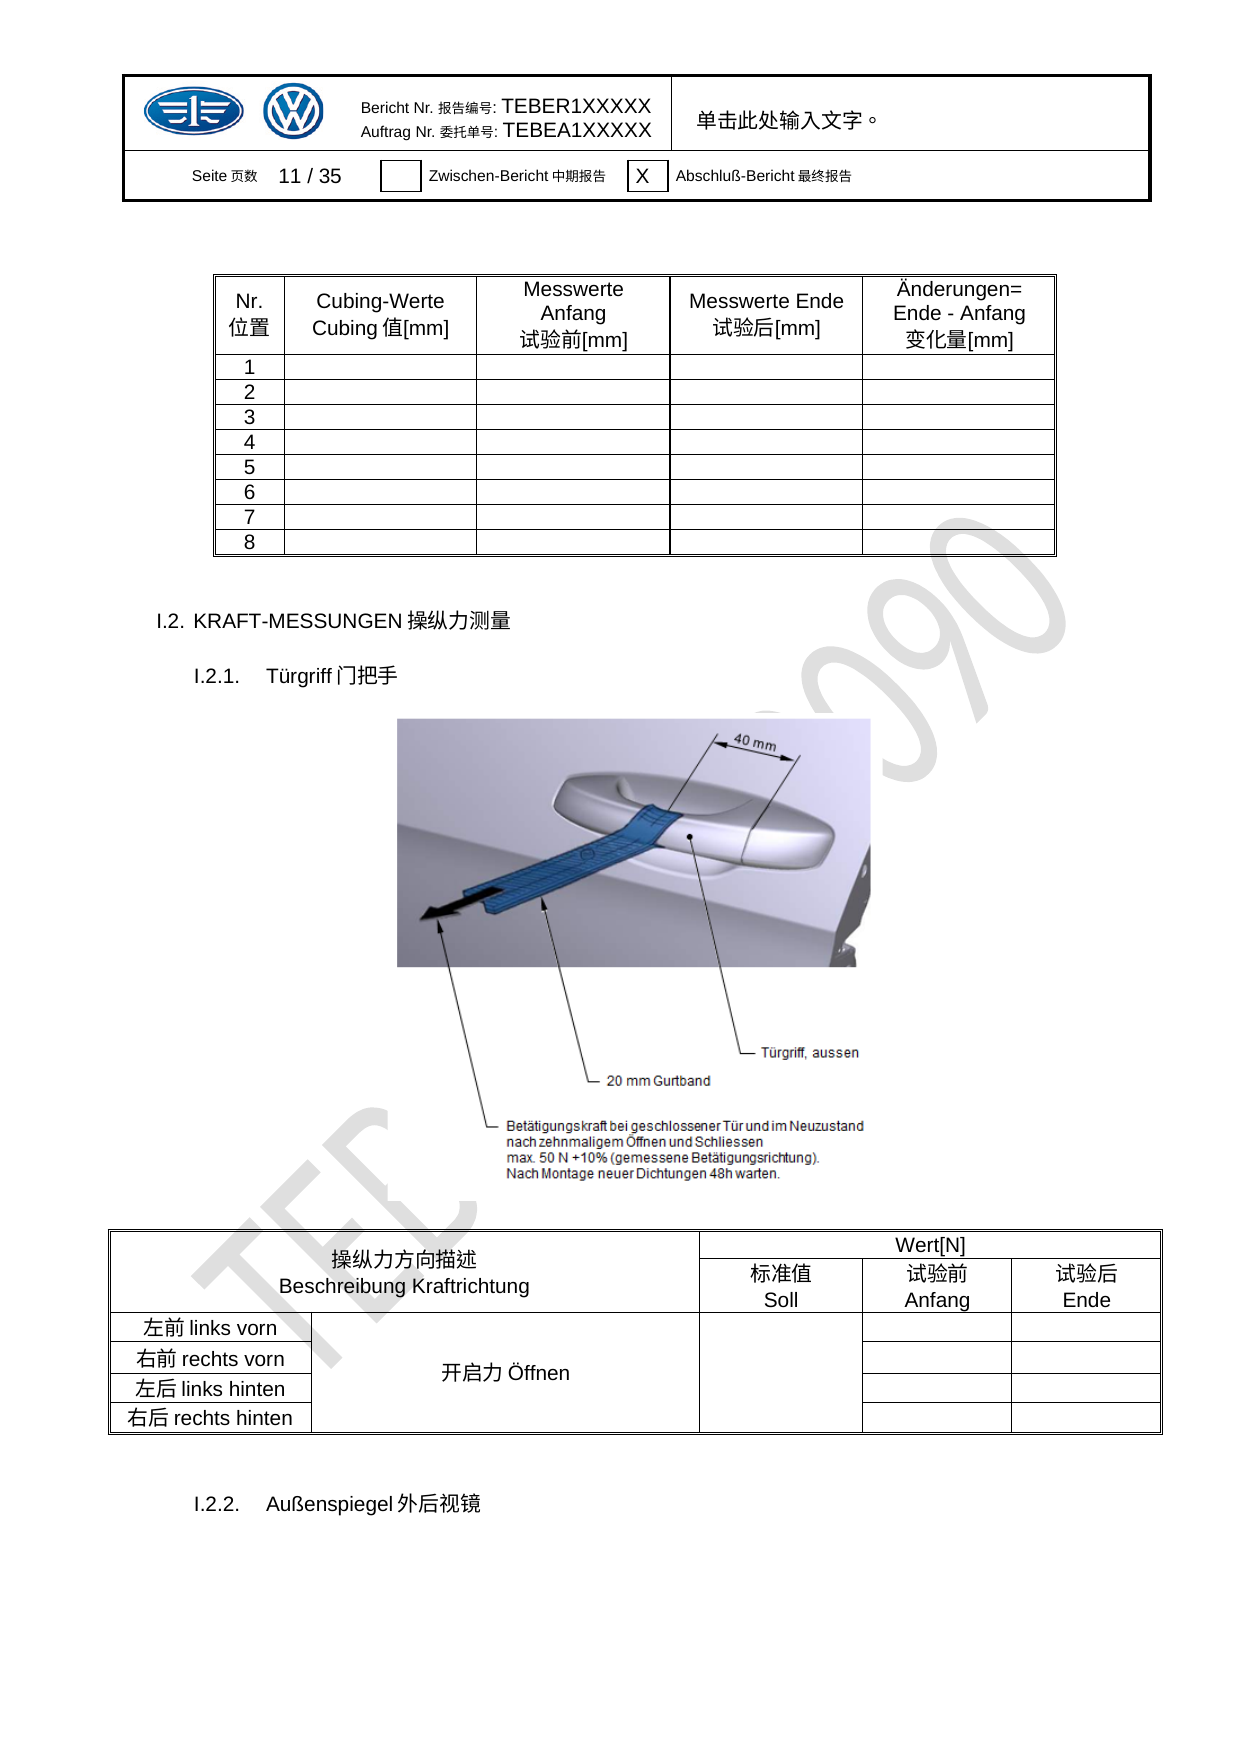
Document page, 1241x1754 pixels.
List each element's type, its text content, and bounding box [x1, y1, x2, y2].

table_cell 右前rechts vorn [111, 1342, 311, 1373]
table_cell [477, 380, 669, 404]
table_cell [671, 380, 862, 404]
table_cell [863, 1342, 1011, 1373]
table_cell 试验前 Anfang [863, 1259, 1011, 1312]
table_cell 右后rechts hinten [111, 1403, 311, 1432]
table_cell [863, 1313, 1011, 1341]
table_cell 6 [216, 480, 284, 504]
table_cell 左后links hinten [111, 1374, 311, 1402]
table_cell [285, 455, 476, 479]
table_cell 7 [216, 505, 284, 529]
table_cell [863, 505, 1054, 529]
table_cell [1012, 1403, 1160, 1432]
table_cell [1012, 1374, 1160, 1402]
table_cell [285, 530, 476, 554]
table_cell [477, 430, 669, 454]
table_cell [285, 505, 476, 529]
table_cell [671, 405, 862, 429]
table_cell [671, 505, 862, 529]
table_cell [671, 430, 862, 454]
table_cell [863, 1403, 1011, 1432]
table_cell 4 [216, 430, 284, 454]
table_cell [285, 355, 476, 379]
table_header 操纵力方向描述 Beschreibung Kraftrichtung [111, 1232, 699, 1312]
table_cell 3 [216, 405, 284, 429]
table_cell [477, 480, 669, 504]
table_cell [863, 455, 1054, 479]
table_cell [863, 355, 1054, 379]
table_cell [671, 355, 862, 379]
table_cell [477, 530, 669, 554]
table_cell [863, 530, 1054, 554]
table_cell [477, 455, 669, 479]
table_header Messwerte Anfang 试验前[mm] [477, 277, 669, 354]
table_cell 1 [216, 355, 284, 379]
table_cell [477, 405, 669, 429]
table_cell [477, 505, 669, 529]
table_cell [863, 1374, 1011, 1402]
table_cell 试验后 Ende [1012, 1259, 1160, 1312]
table_cell [285, 405, 476, 429]
table_cell 8 [216, 530, 284, 554]
text Außenspiegel外后视镜 [194, 1487, 1152, 1517]
picture [143, 81, 324, 140]
table_header Cubing-Werte Cubing值[mm] [285, 277, 476, 354]
table_header Änderungen= Ende - Anfang 变化量[mm] [863, 277, 1054, 354]
table_cell [285, 480, 476, 504]
table_cell [285, 380, 476, 404]
picture [387, 713, 883, 1201]
table_cell [1012, 1313, 1160, 1341]
table_cell [1012, 1342, 1160, 1373]
table_cell 左前links vorn [111, 1313, 311, 1341]
table_cell [671, 480, 862, 504]
table_cell [863, 405, 1054, 429]
table_cell [671, 530, 862, 554]
table_cell [863, 380, 1054, 404]
table_cell [863, 430, 1054, 454]
table_cell 2 [216, 380, 284, 404]
table_header Wert[N] [700, 1232, 1160, 1258]
text Türgriff门把手 [194, 659, 1152, 689]
table_cell 5 [216, 455, 284, 479]
table_header Nr. 位置 [216, 277, 284, 354]
table_cell [285, 430, 476, 454]
table_header Messwerte Ende 试验后[mm] [671, 277, 862, 354]
table_cell 标准值 Soll [700, 1259, 862, 1312]
text KRAFT-MESSUNGEN操纵力测量 [156, 605, 1152, 635]
table_cell [700, 1313, 862, 1432]
table_cell [863, 480, 1054, 504]
table_cell [477, 355, 669, 379]
table_cell [671, 455, 862, 479]
table_cell 开启力Öffnen [312, 1313, 699, 1432]
